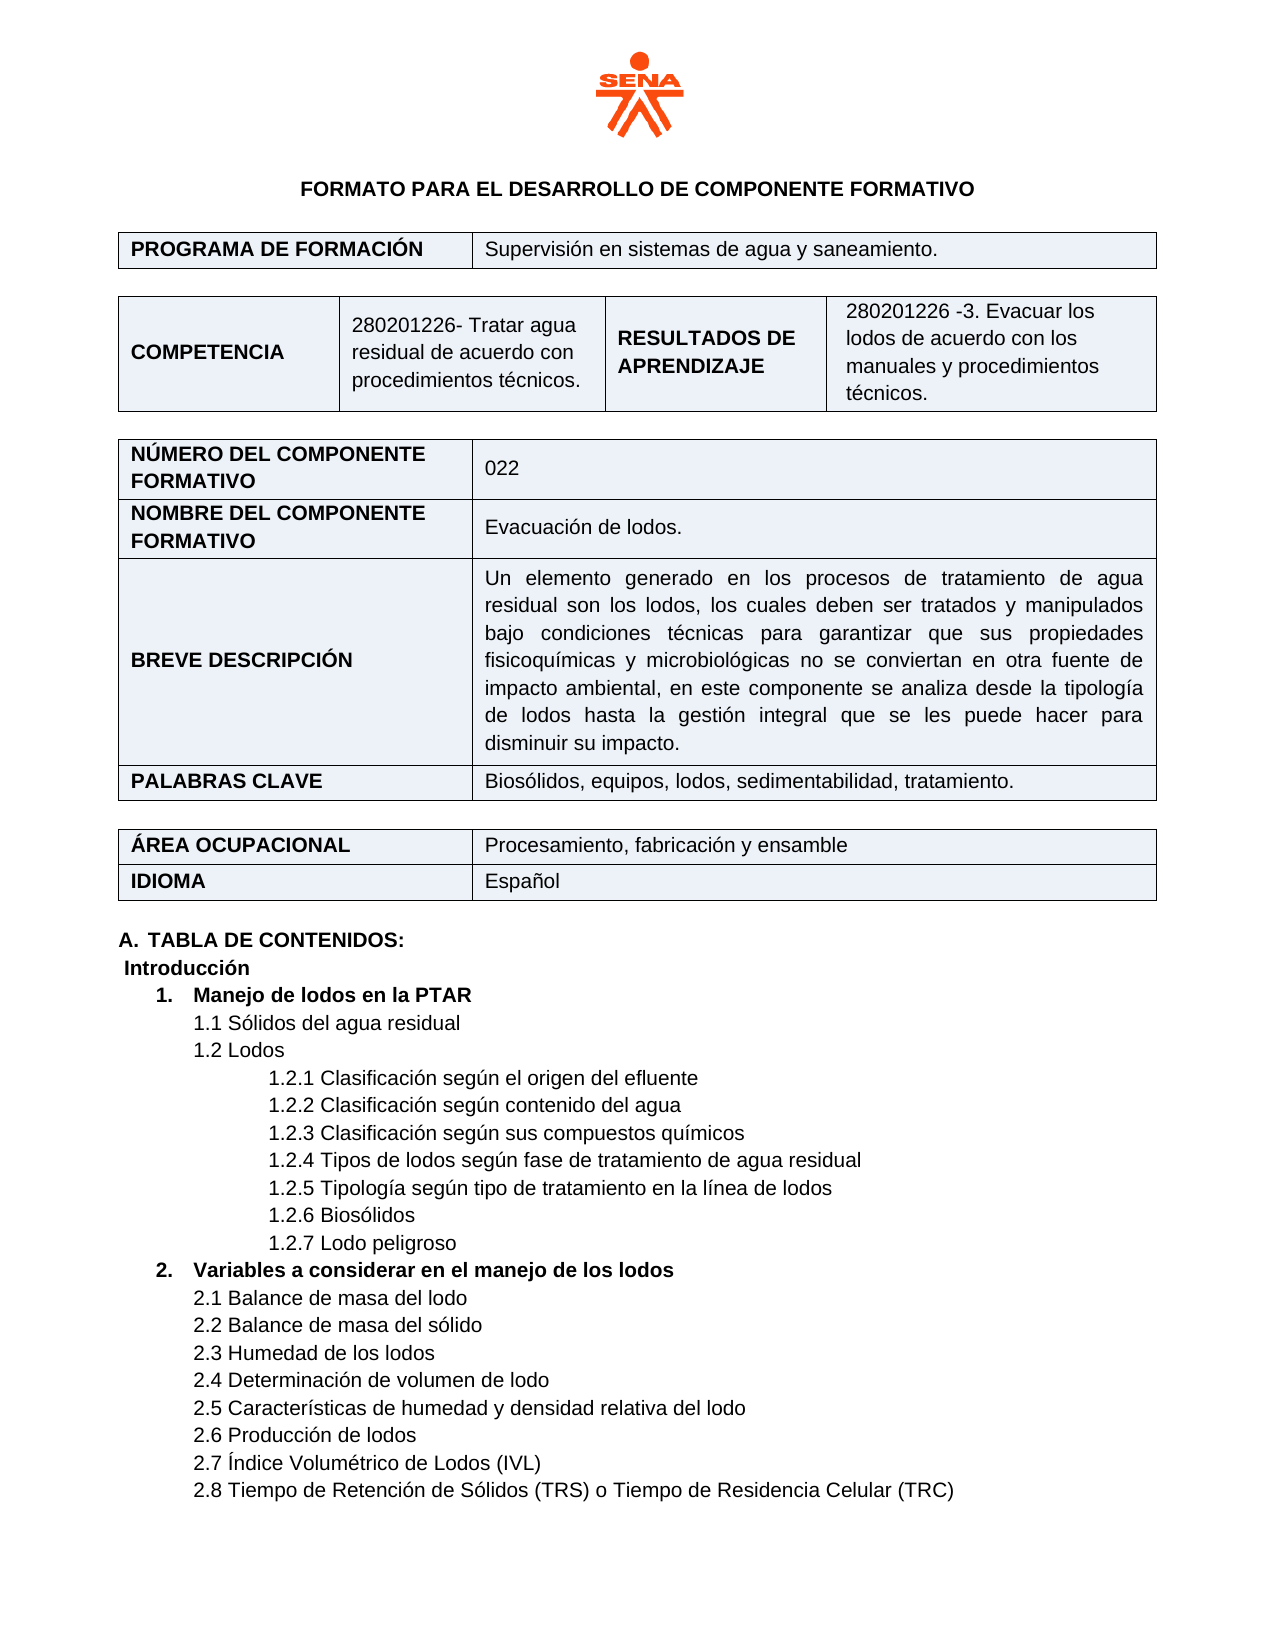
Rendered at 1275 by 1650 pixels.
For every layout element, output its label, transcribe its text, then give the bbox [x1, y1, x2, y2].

table_header ÁREA OCUPACIONAL [119, 830, 472, 864]
text 2.6 Producción de lodos [118, 1423, 1157, 1447]
text 2.1 Balance de masa del lodo [118, 1286, 1157, 1310]
table_header COMPETENCIA [119, 297, 339, 411]
table_header Procesamiento, fabricación y ensamble [473, 830, 1156, 864]
text 2.8 Tiempo de Retención de Sólidos (TRS) o Tiempo de Residencia Celular (TRC) [118, 1478, 1157, 1502]
text 1.2.4 Tipos de lodos según fase de tratamiento de agua residual [193, 1148, 1157, 1172]
text 1.2.7 Lodo peligroso [193, 1231, 1157, 1255]
text FORMATO PARA EL DESARROLLO DE COMPONENTE FORMATIVO [118, 177, 1157, 201]
table_header RESULTADOS DE APRENDIZAJE [606, 297, 826, 411]
text Introducción [118, 956, 1157, 980]
table_cell BREVE DESCRIPCIÓN [119, 559, 472, 765]
text 1.2.6 Biosólidos [193, 1203, 1157, 1227]
table_header PROGRAMA DE FORMACIÓN [119, 233, 472, 268]
table_header 022 [473, 440, 1156, 499]
text 2.2 Balance de masa del sólido [118, 1313, 1157, 1337]
table_header Supervisión en sistemas de agua y saneamiento. [473, 233, 1156, 268]
table_cell Un elemento generado en los procesos de tratamiento de agua residual son los lodos, los cuales deben ser tratados y manipulados bajo condiciones técnicas para garantizar que sus propiedades fisicoquímicas y microbiológicas no se conviertan en otra fuente de impacto ambiental, en este componente se analiza desde la tipología de lodos hasta la gestión integral que se les puede hacer para disminuir su impacto. [473, 559, 1156, 765]
table_header 280201226- Tratar agua residual de acuerdo con procedimientos técnicos. [340, 297, 605, 411]
text 1.2.1 Clasificación según el origen del efluente [193, 1066, 1157, 1090]
table_cell PALABRAS CLAVE [119, 766, 472, 800]
text 1.2.3 Clasificación según sus compuestos químicos [193, 1121, 1157, 1145]
table_header NÚMERO DEL COMPONENTE FORMATIVO [119, 440, 472, 499]
table_cell Español [473, 865, 1156, 900]
text 1.2 Lodos [193, 1038, 1157, 1062]
text 2.7 Índice Volumétrico de Lodos (IVL) [118, 1451, 1157, 1475]
text 2.5 Características de humedad y densidad relativa del lodo [118, 1396, 1157, 1420]
text 1.1 Sólidos del agua residual [193, 1011, 1157, 1035]
text 1.2.5 Tipología según tipo de tratamiento en la línea de lodos [193, 1176, 1157, 1200]
table_cell NOMBRE DEL COMPONENTE FORMATIVO [119, 500, 472, 558]
list TABLA DE CONTENIDOS: [118, 928, 1157, 952]
table_header 280201226 -3. Evacuar los lodos de acuerdo con los manuales y procedimientos técnicos. [827, 297, 1156, 411]
text 2.4 Determinación de volumen de lodo [118, 1368, 1157, 1392]
text 2.3 Humedad de los lodos [118, 1341, 1157, 1365]
picture [585, 48, 690, 142]
text 1.2.2 Clasificación según contenido del agua [193, 1093, 1157, 1117]
table_cell Biosólidos, equipos, lodos, sedimentabilidad, tratamiento. [473, 766, 1156, 800]
list Manejo de lodos en la PTAR [156, 983, 1157, 1007]
table_cell IDIOMA [119, 865, 472, 900]
table_cell Evacuación de lodos. [473, 500, 1156, 558]
list Variables a considerar en el manejo de los lodos [156, 1258, 1157, 1282]
